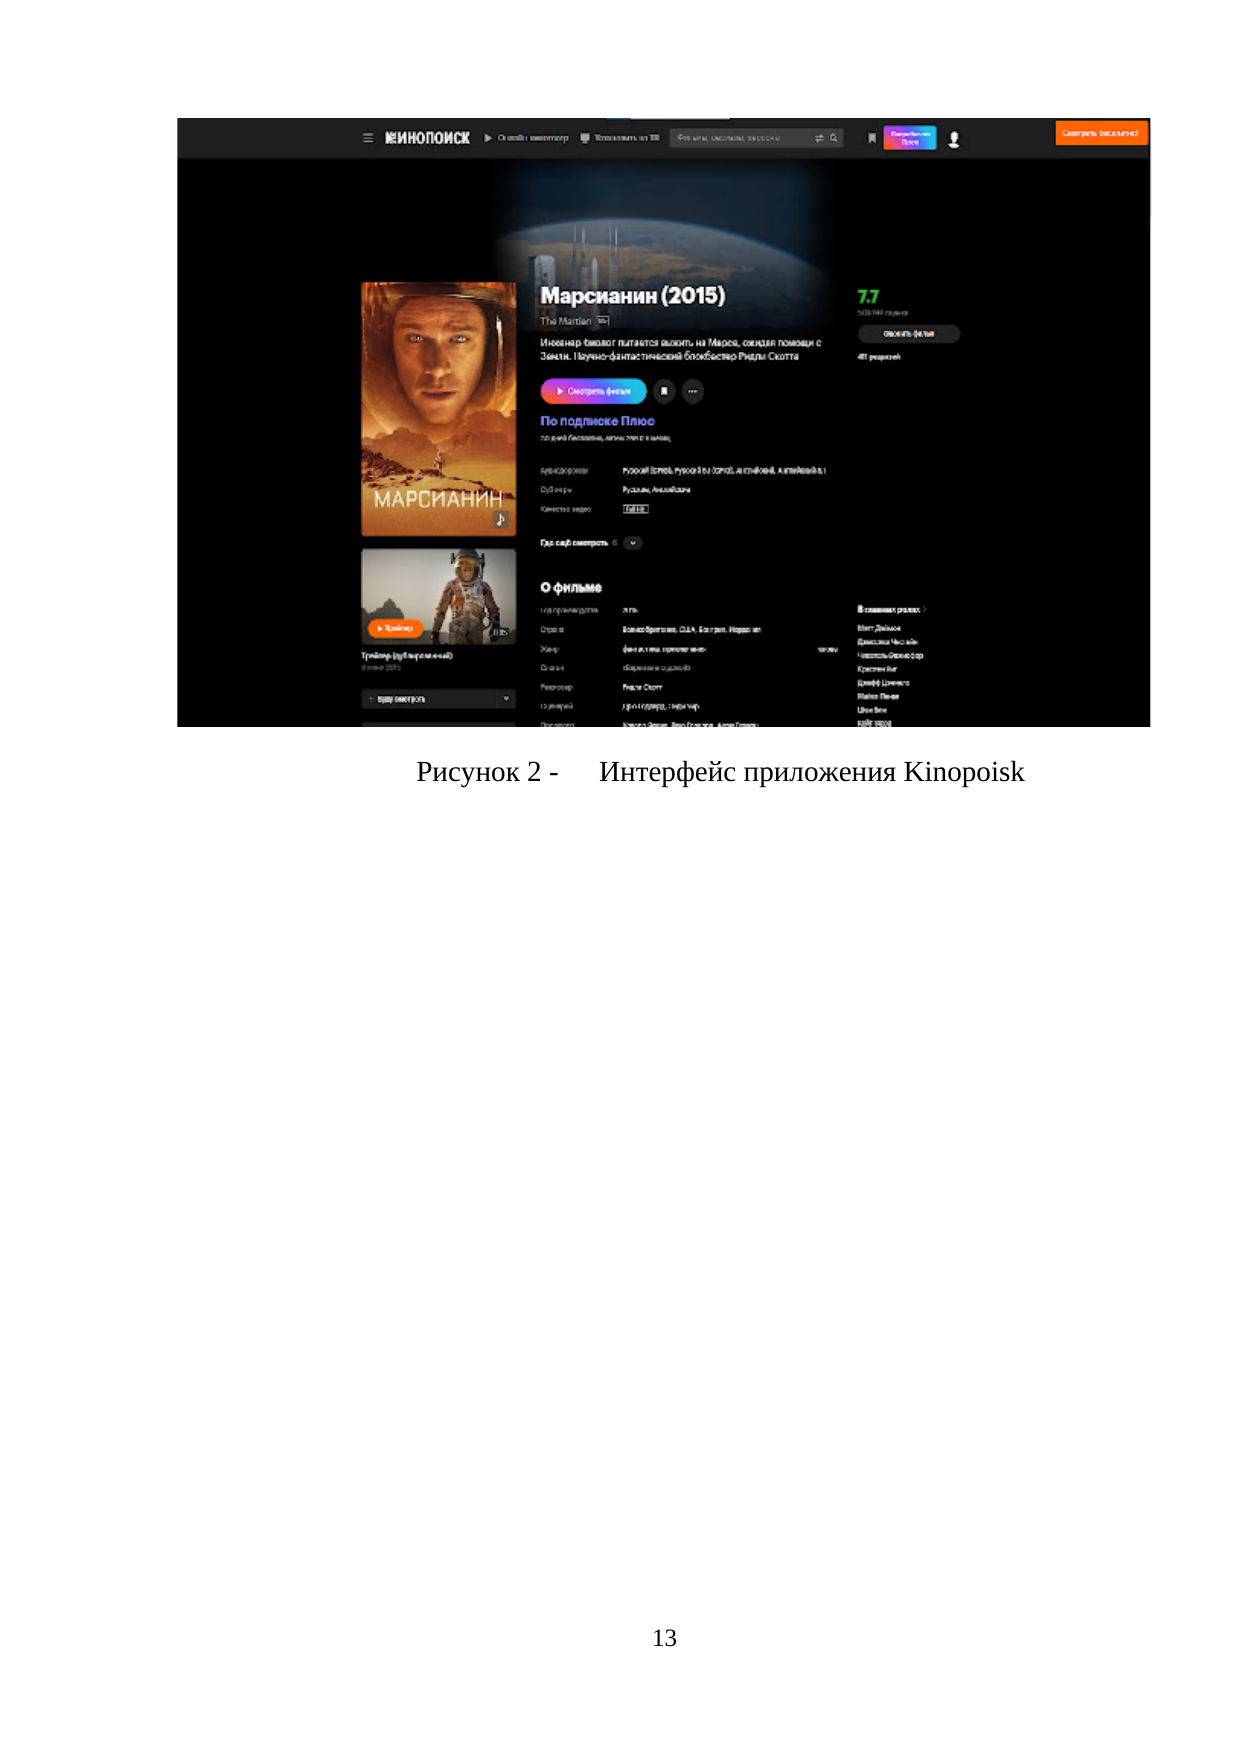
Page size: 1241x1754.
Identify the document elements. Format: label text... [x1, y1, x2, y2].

picture [177, 118, 1152, 727]
text Интерфейс приложения Kinopoisk [289, 754, 1152, 787]
